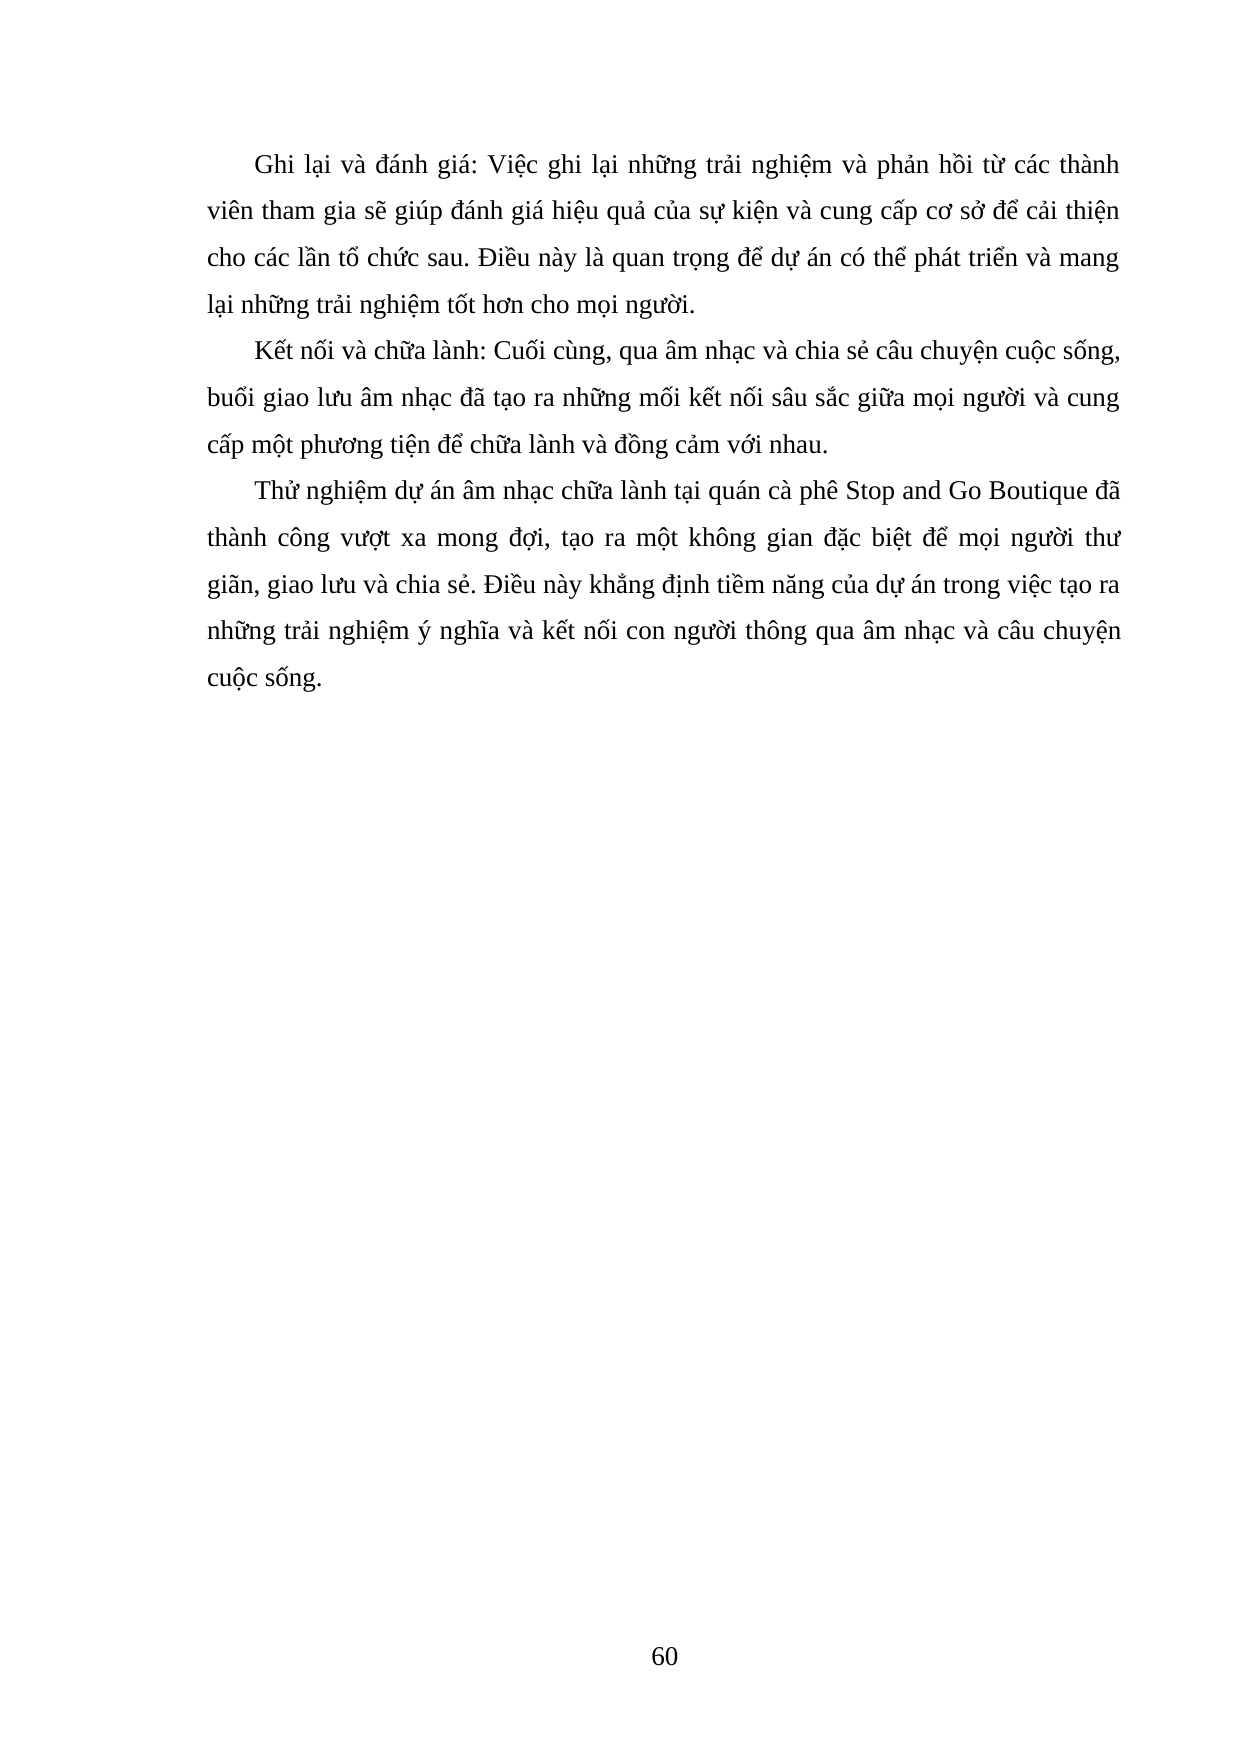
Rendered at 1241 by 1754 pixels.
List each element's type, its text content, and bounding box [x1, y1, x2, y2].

text Ghi lại và đánh giá: Việc ghi lại những trải nghiệm và phản hồi từ các thành viên tham gia sẽ giúp đánh giá hiệu quả của sự kiện và cung cấp cơ sở để cải thiện cho các lần tổ chức sau. Điều này là quan trọng để dự án có thể phát triển và mang lại những trải nghiệm tốt hơn cho mọi người. [207, 148, 1122, 319]
text Kết nối và chữa lành: Cuối cùng, qua âm nhạc và chia sẻ câu chuyện cuộc sống, buổi giao lưu âm nhạc đã tạo ra những mối kết nối sâu sắc giữa mọi người và cung cấp một phương tiện để chữa lành và đồng cảm với nhau. [207, 334, 1122, 459]
text Thử nghiệm dự án âm nhạc chữa lành tại quán cà phê Stop and Go Boutique đã thành công vượt xa mong đợi, tạo ra một không gian đặc biệt để mọi người thư giãn, giao lưu và chia sẻ. Điều này khẳng định tiềm năng của dự án trong việc tạo ra những trải nghiệm ý nghĩa và kết nối con người thông qua âm nhạc và câu chuyện cuộc sống. [207, 474, 1122, 692]
